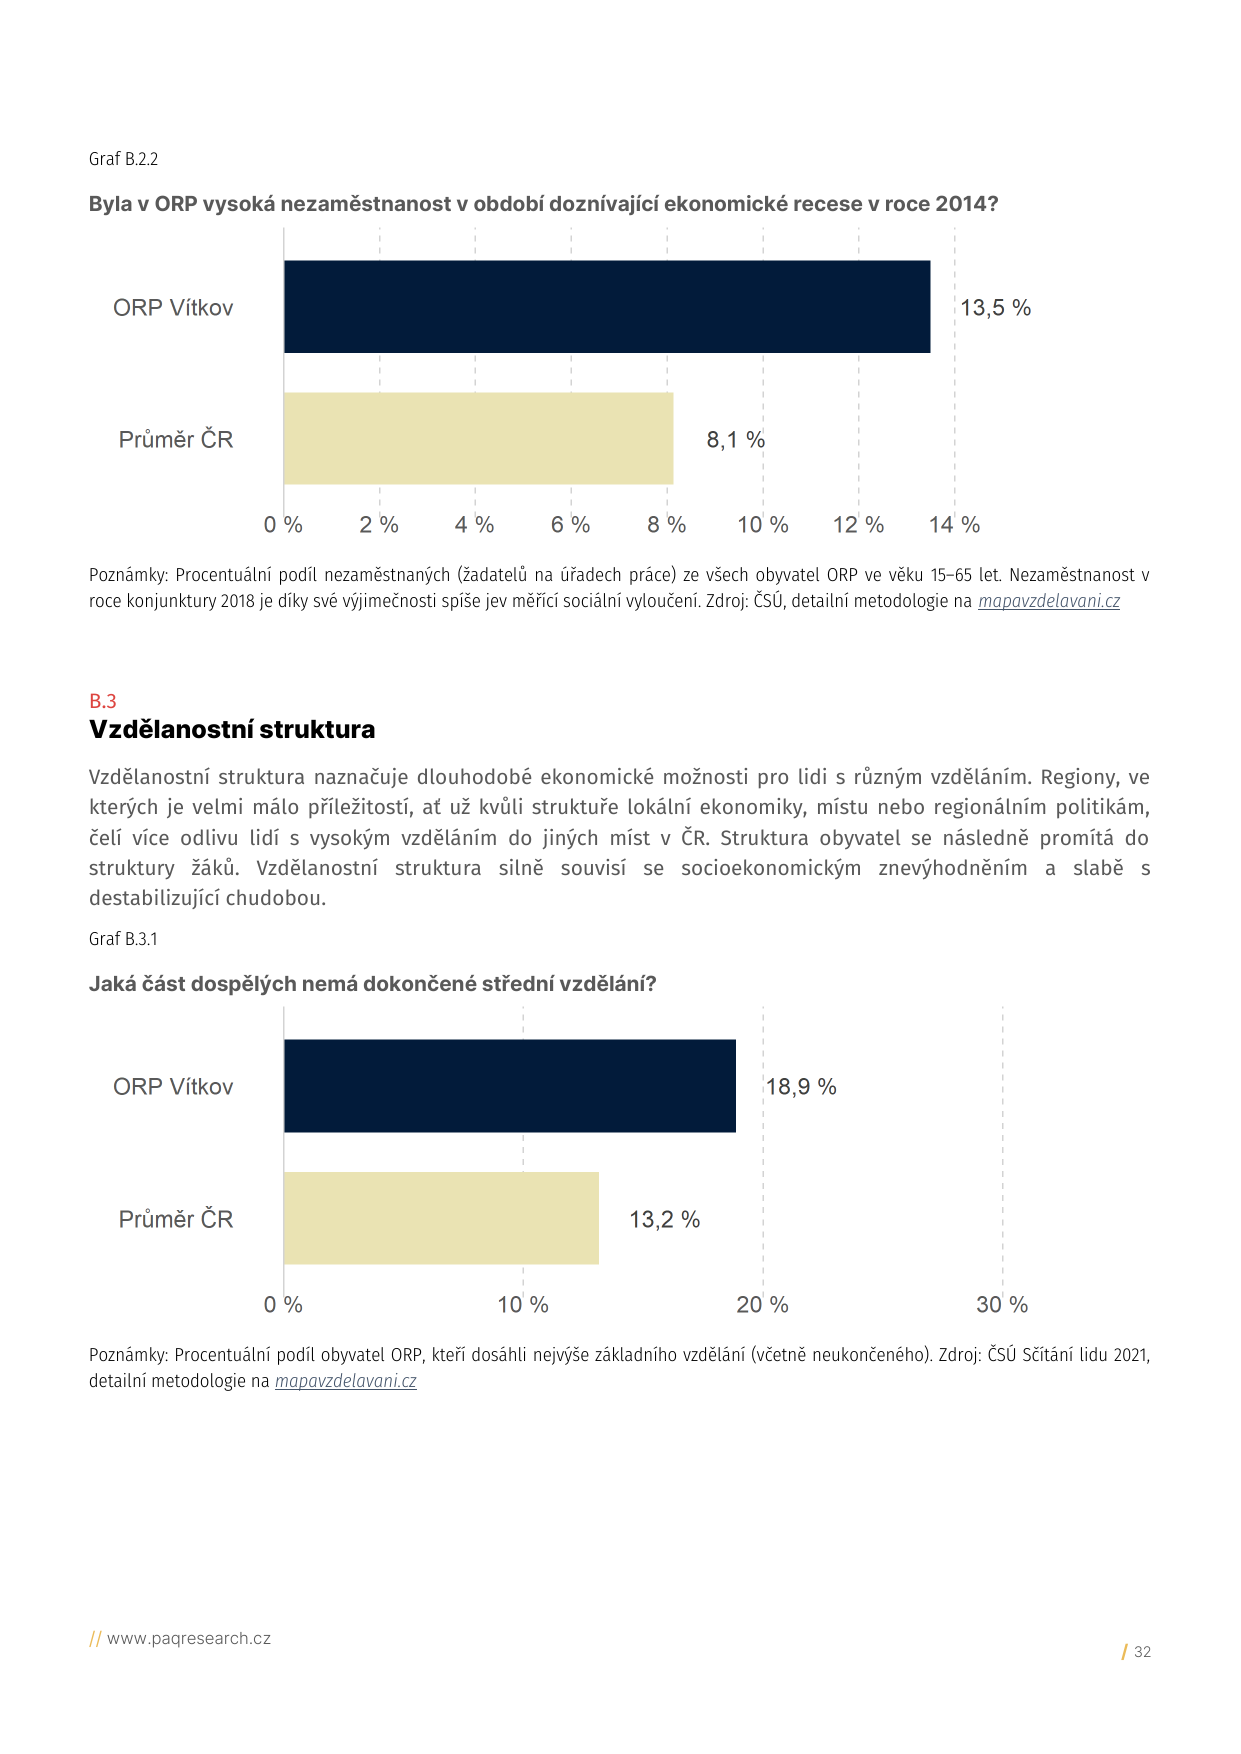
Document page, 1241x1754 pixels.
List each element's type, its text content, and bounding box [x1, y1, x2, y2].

text Byla v ORP vysoká nezaměstnanost v období doznívající ekonomické recese v roce 2014? [89, 186, 1152, 216]
text Graf B.2.2 [89, 148, 1152, 170]
text Vzdělanostní struktura naznačuje dlouhodobé ekonomické možnosti pro lidi s různým vzděláním. Regiony, ve kterých je velmi málo příležitostí, ať už kvůli struktuře lokální ekonomiky, místu nebo regionálním politikám, čelí více odlivu lidí s vysokým vzděláním do jiných míst v ČR. Struktura obyvatel se následně promítá do struktury žáků. Vzdělanostní struktura silně souvisí se socioekonomickým znevýhodněním a slabě s destabilizující chudobou. [89, 760, 1152, 911]
text Graf B.3.1 [89, 927, 1152, 950]
text Poznámky: Procentuální podíl obyvatel ORP, kteří dosáhli nejvýše základního vzdělání (včetně neukončeného). Zdroj: ČSÚ Sčítání lidu 2021, detailní metodologie na mapavzdelavani.cz [89, 1344, 1152, 1392]
picture [88, 216, 1139, 548]
picture [88, 996, 1139, 1328]
subtitle Vzdělanostní struktura [89, 714, 1152, 744]
text Jaká část dospělých nemá dokončené střední vzdělání? [89, 966, 1152, 996]
text Poznámky: Procentuální podíl nezaměstnaných (žadatelů na úřadech práce) ze všech obyvatel ORP ve věku 15–65 let. Nezaměstnanost v roce konjunktury 2018 je díky své výjimečnosti spíše jev měřící sociální vyloučení. Zdroj: ČSÚ, detailní metodologie na mapavzdelavani.cz [89, 564, 1152, 613]
text B.3 [89, 684, 1152, 714]
